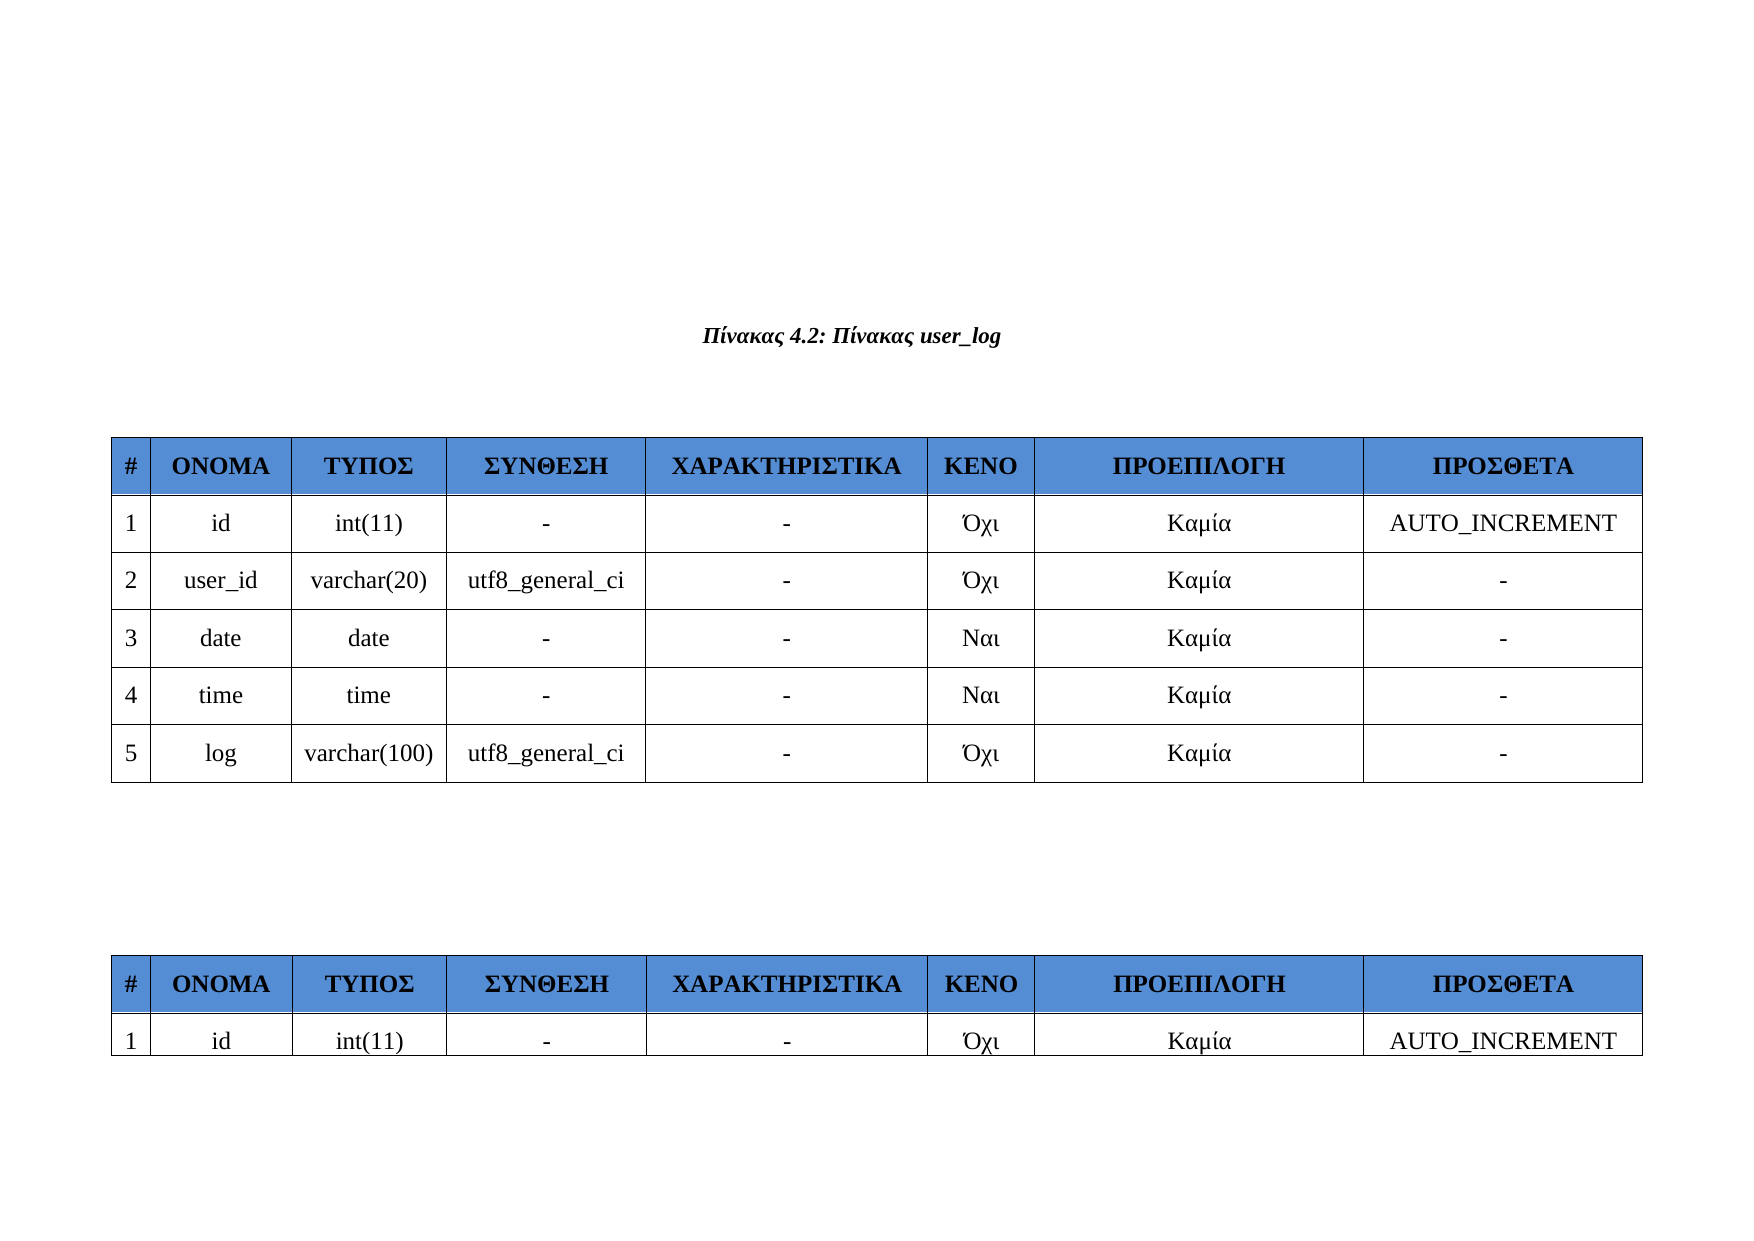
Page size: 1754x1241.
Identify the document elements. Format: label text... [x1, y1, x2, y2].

table_cell varchar(100) [292, 725, 446, 782]
table_header ΧΑΡΑΚΤΗΡΙΣΤΙΚΑ [646, 438, 927, 494]
table_cell Όχι [928, 725, 1034, 782]
table_cell time [151, 668, 291, 724]
table_header ΚΕΝΟ [928, 956, 1034, 1012]
table_cell - [447, 1014, 646, 1055]
table_cell int(11) [293, 1014, 446, 1055]
table_header ΣΥΝΘΕΣΗ [447, 438, 645, 494]
table_header ΟΝΟΜΑ [151, 438, 291, 494]
table_cell - [1364, 725, 1642, 782]
table_cell utf8_general_ci [447, 553, 645, 609]
table_cell user_id [151, 553, 291, 609]
table_cell Καμία [1035, 610, 1363, 667]
table_cell time [292, 668, 446, 724]
table_header # [112, 438, 150, 494]
table_cell - [646, 496, 927, 552]
table_cell AUTO_INCREMENT [1364, 496, 1642, 552]
table_cell 2 [112, 553, 150, 609]
table_cell log [151, 725, 291, 782]
table_cell - [1364, 668, 1642, 724]
table_cell Καμία [1035, 553, 1363, 609]
table_cell - [646, 668, 927, 724]
table_cell 5 [112, 725, 150, 782]
table_cell 1 [112, 1014, 150, 1055]
table_cell - [447, 668, 645, 724]
table_cell date [151, 610, 291, 667]
table_header ΣΥΝΘΕΣΗ [447, 956, 646, 1012]
table_cell id [151, 1014, 292, 1055]
table_cell Όχι [928, 496, 1034, 552]
table_cell - [647, 1014, 927, 1055]
table_cell utf8_general_ci [447, 725, 645, 782]
table_header ΠΡΟΕΠΙΛΟΓΗ [1035, 438, 1363, 494]
table_header ΤΥΠΟΣ [292, 438, 446, 494]
table_cell - [1364, 553, 1642, 609]
table_header ΧΑΡΑΚΤΗΡΙΣΤΙΚΑ [647, 956, 927, 1012]
table_cell - [447, 610, 645, 667]
text Πίνακας 4.2: Πίνακας user_log [651, 322, 1577, 348]
table_cell Καμία [1035, 1014, 1363, 1055]
table_header ΤΥΠΟΣ [293, 956, 446, 1012]
table_cell Καμία [1035, 668, 1363, 724]
table_header ΚΕΝΟ [928, 438, 1034, 494]
table_cell int(11) [292, 496, 446, 552]
table_cell Ναι [928, 610, 1034, 667]
table_cell Καμία [1035, 496, 1363, 552]
table_header ΠΡΟΕΠΙΛΟΓΗ [1035, 956, 1363, 1012]
table_header ΟΝΟΜΑ [151, 956, 292, 1012]
table_header ΠΡΟΣΘΕΤΑ [1364, 438, 1642, 494]
table_header # [112, 956, 150, 1012]
table_cell - [646, 553, 927, 609]
table_cell - [646, 725, 927, 782]
table_cell AUTO_INCREMENT [1364, 1014, 1642, 1055]
table_cell id [151, 496, 291, 552]
table_cell - [1364, 610, 1642, 667]
table_cell 4 [112, 668, 150, 724]
table_header ΠΡΟΣΘΕΤΑ [1364, 956, 1642, 1012]
table_cell varchar(20) [292, 553, 446, 609]
table_cell Καμία [1035, 725, 1363, 782]
table_cell Όχι [928, 1014, 1034, 1055]
table_cell - [447, 496, 645, 552]
table_cell Όχι [928, 553, 1034, 609]
table_cell date [292, 610, 446, 667]
table_cell 3 [112, 610, 150, 667]
table_cell Ναι [928, 668, 1034, 724]
table_cell 1 [112, 496, 150, 552]
table_cell - [646, 610, 927, 667]
